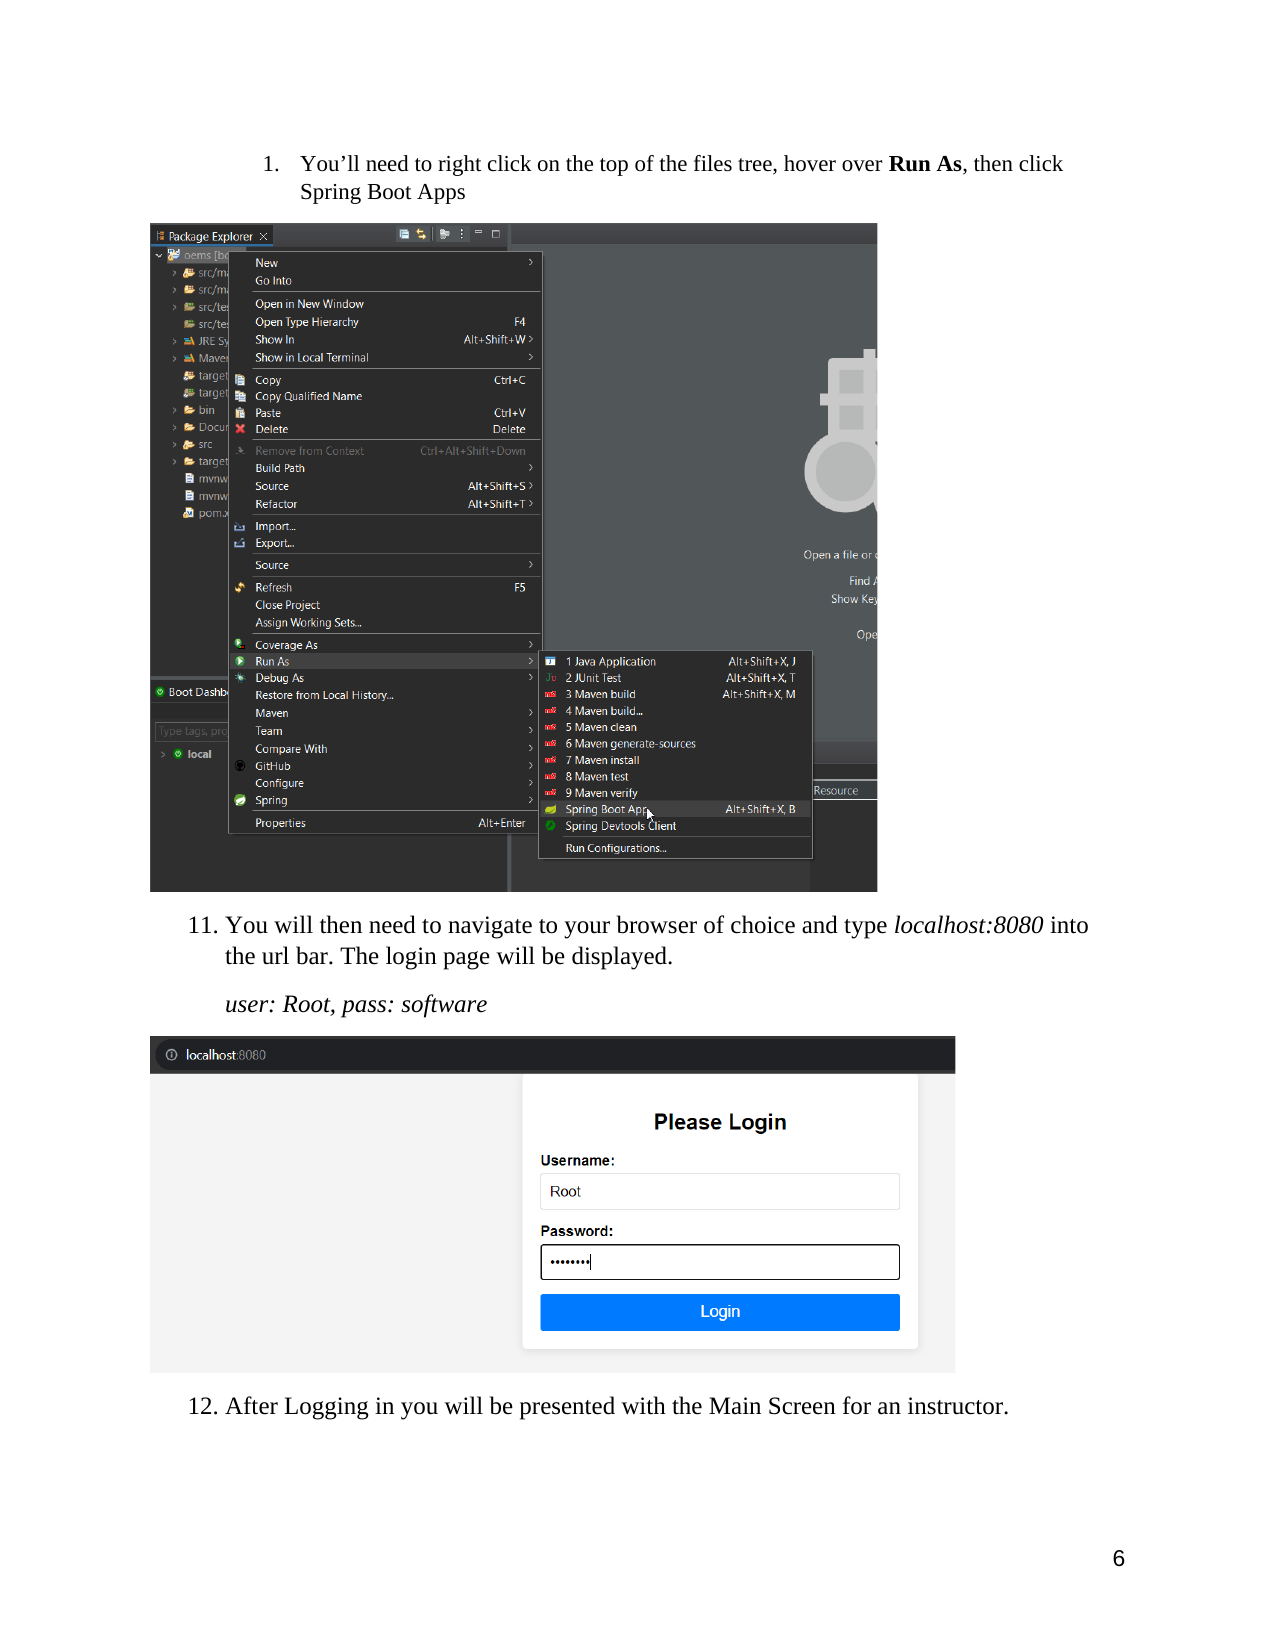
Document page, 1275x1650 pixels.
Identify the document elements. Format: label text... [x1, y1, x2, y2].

picture [150, 223, 878, 892]
list You’ll need to right click on the top of the files tree, hover over Run As, then click Spring Boot Apps [262, 150, 1125, 205]
list You will then need to navigate to your browser of choice and type localhost:8080 into the url bar. The login page will be displayed. [187, 910, 1125, 970]
text user: Root, pass: software [150, 989, 1125, 1018]
list After Logging in you will be presented with the Main Screen for an instructor. [187, 1391, 1125, 1420]
picture [150, 1036, 956, 1373]
